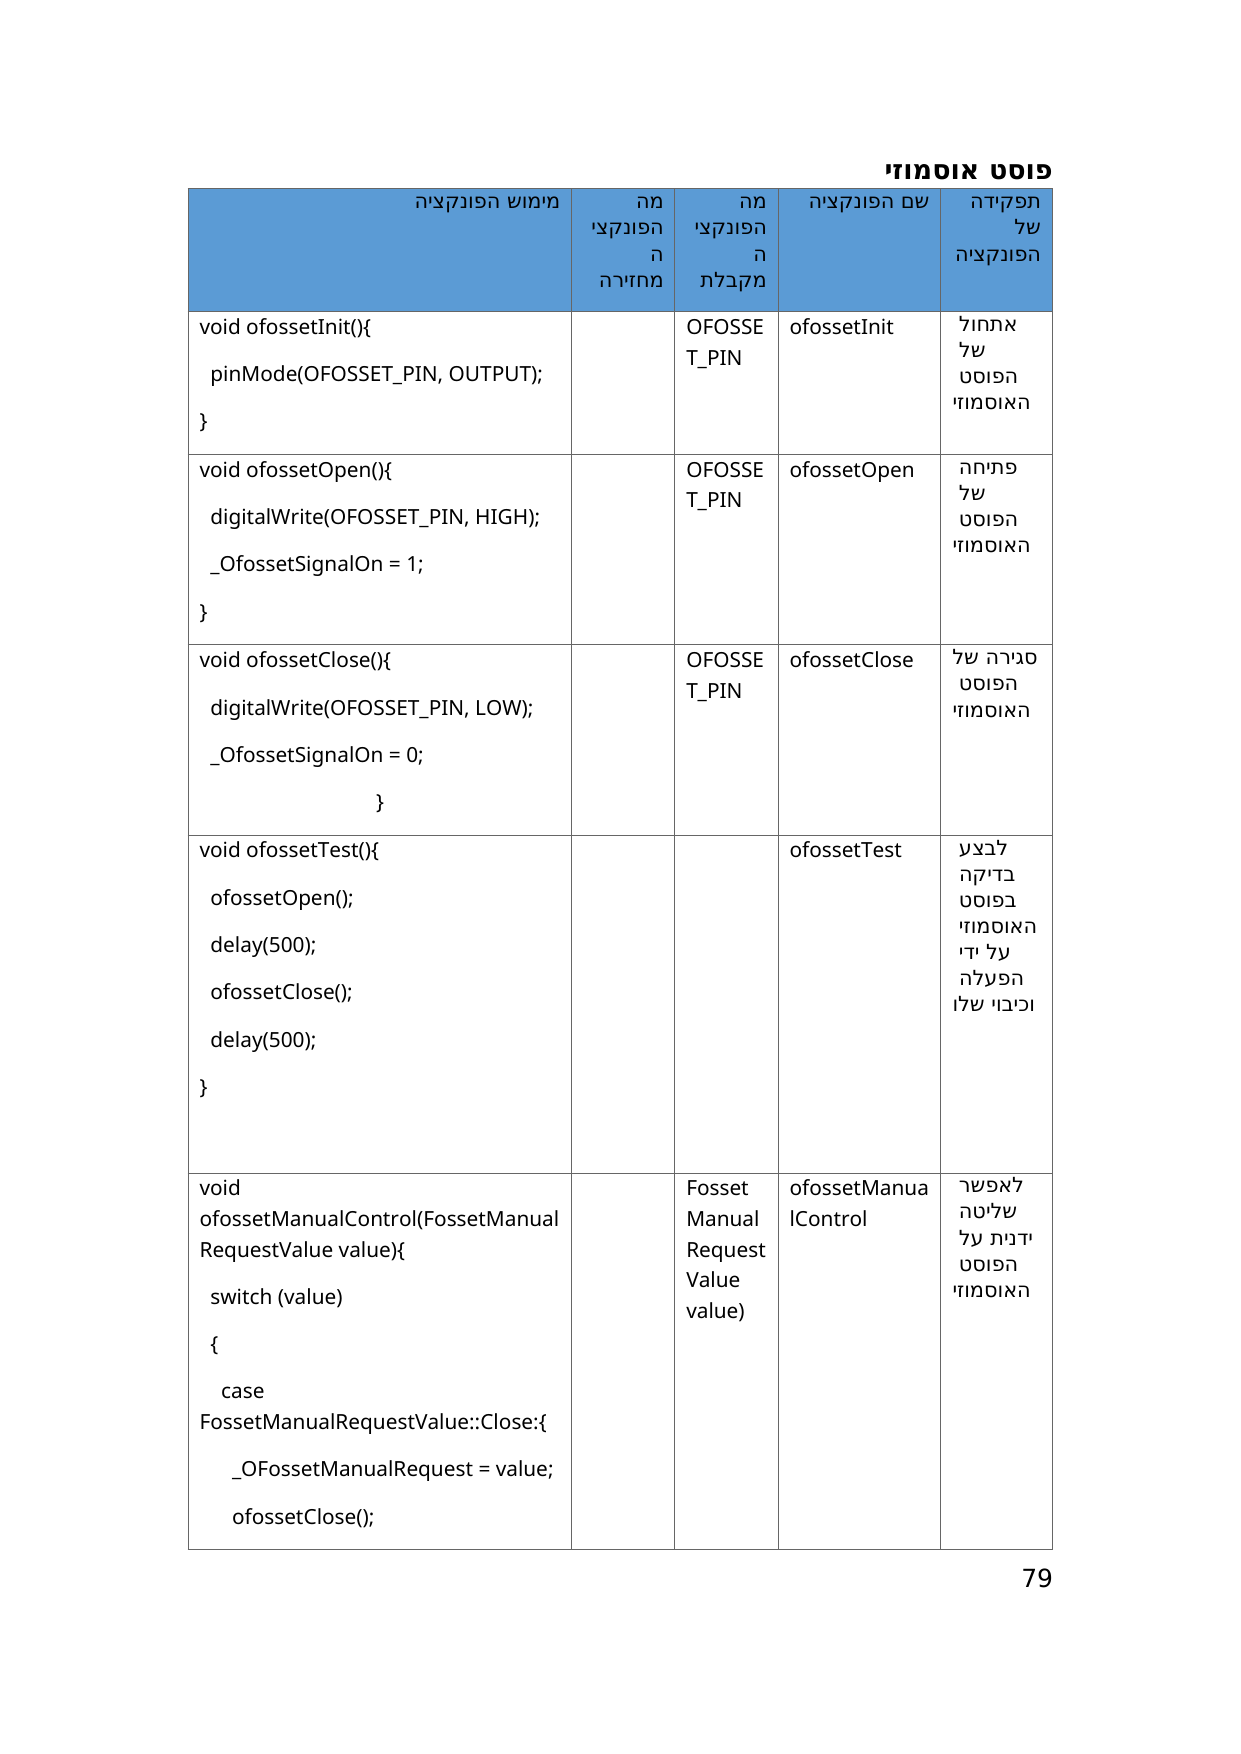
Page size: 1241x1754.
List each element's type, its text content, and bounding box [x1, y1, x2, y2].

table_cell OFOSSET_PIN [675, 455, 778, 644]
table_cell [675, 1174, 778, 1549]
table_cell [572, 645, 674, 834]
table_cell [675, 836, 778, 1172]
table_cell void ofossetTest(){ ofossetOpen(); delay(500); ofossetClose(); delay(500); } [189, 836, 571, 1172]
table_cell סגירה של הפוסט האוסמוזי [941, 645, 1052, 834]
table_cell [572, 1174, 674, 1549]
table_header מימוש הפונקציה [189, 189, 571, 311]
table_header מה הפונקציה מקבלת [675, 189, 778, 311]
table_cell ofossetInit [779, 312, 940, 454]
table_header מה הפונקציה מחזירה [572, 189, 674, 311]
table_cell void ofossetClose(){ digitalWrite(OFOSSET_PIN, LOW); _OfossetSignalOn = 0; } [189, 645, 571, 834]
table_header שם הפונקציה [779, 189, 940, 311]
table_cell ofossetOpen [779, 455, 940, 644]
table_cell לבצע בדיקה בפוסט האוסמוזי על ידי הפעלה וכיבוי שלו [941, 836, 1052, 1172]
table_cell void ofossetInit(){ pinMode(OFOSSET_PIN, OUTPUT); } [189, 312, 571, 454]
table_cell ofossetClose [779, 645, 940, 834]
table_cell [189, 1174, 571, 1549]
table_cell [779, 1174, 940, 1549]
subtitle פוסט אוסמוזי [187, 154, 1053, 186]
table_cell אתחול של הפוסט האוסמוזי [941, 312, 1052, 454]
table_header תפקידה של הפונקציה [941, 189, 1052, 311]
table_cell פתיחה של הפוסט האוסמוזי [941, 455, 1052, 644]
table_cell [941, 1174, 1052, 1549]
table_cell [572, 836, 674, 1172]
table_cell OFOSSET_PIN [675, 312, 778, 454]
table_cell [572, 455, 674, 644]
table_cell OFOSSET_PIN [675, 645, 778, 834]
table_cell void ofossetOpen(){ digitalWrite(OFOSSET_PIN, HIGH); _OfossetSignalOn = 1; } [189, 455, 571, 644]
table_cell [572, 312, 674, 454]
table_cell ofossetTest [779, 836, 940, 1172]
